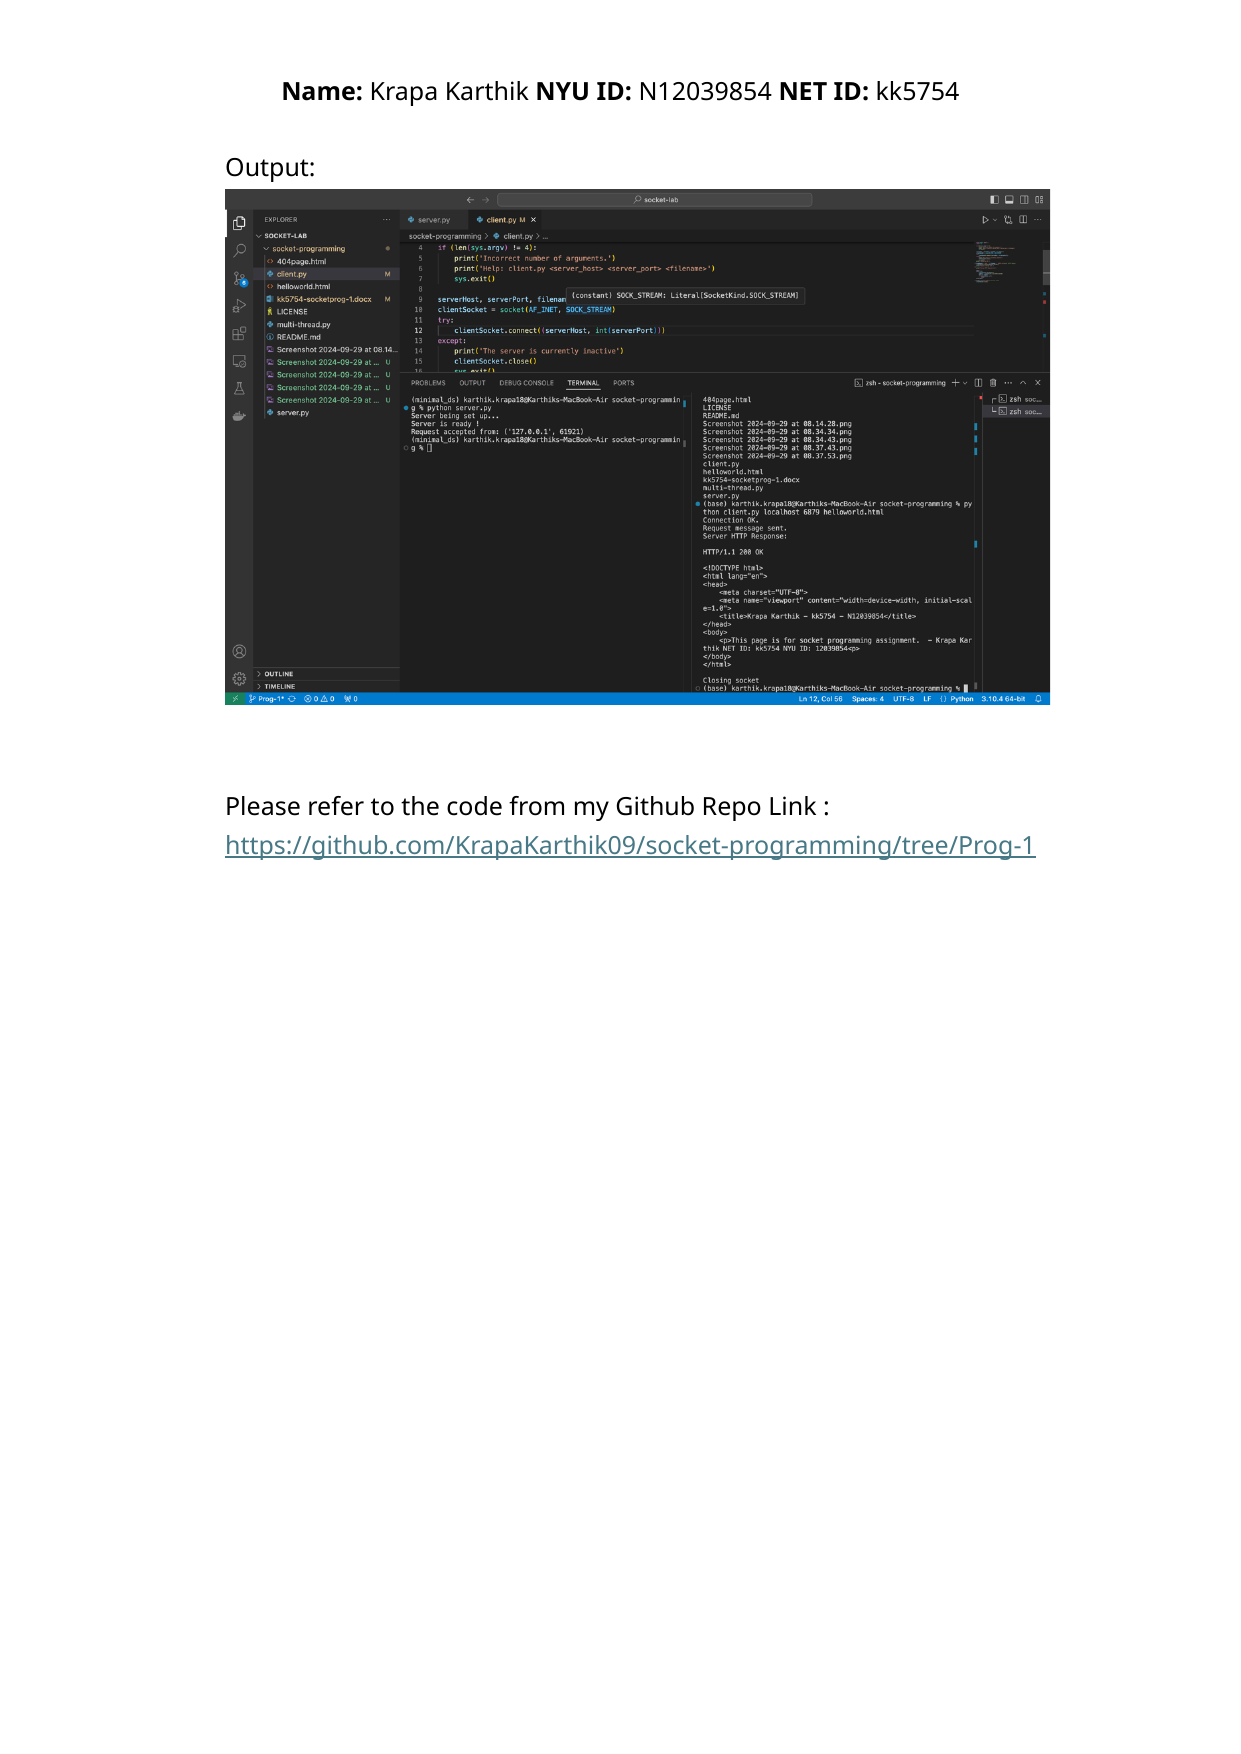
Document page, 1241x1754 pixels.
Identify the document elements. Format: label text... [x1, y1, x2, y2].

picture [225, 189, 1050, 705]
list Please refer to the code from my Github Repo Link : https://github.com/KrapaKarthik09/socket-programming/tree/Prog-1 [225, 788, 1090, 861]
